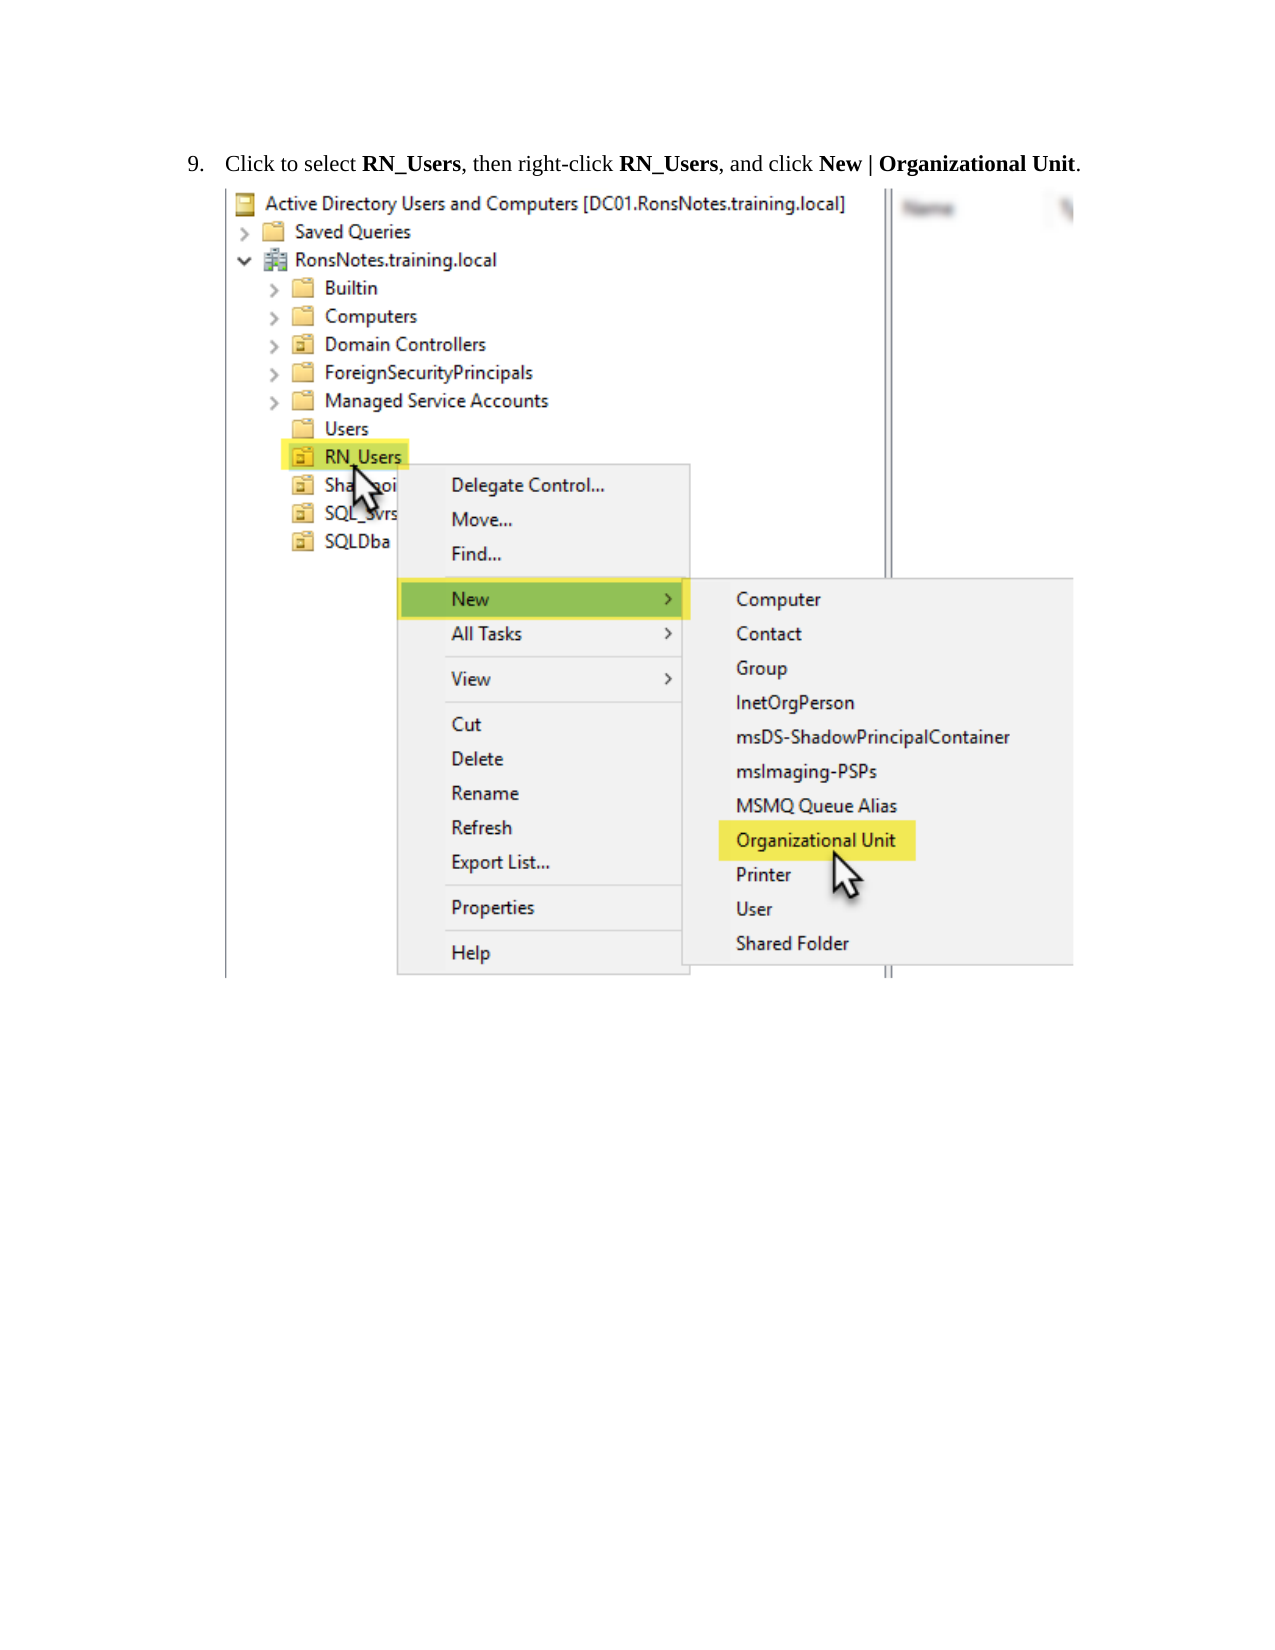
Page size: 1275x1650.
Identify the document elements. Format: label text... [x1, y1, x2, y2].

list Click to select RN_Users, then right-click RN_Users, and click New | Organizational Unit. [187, 150, 1125, 176]
picture [225, 176, 1074, 991]
